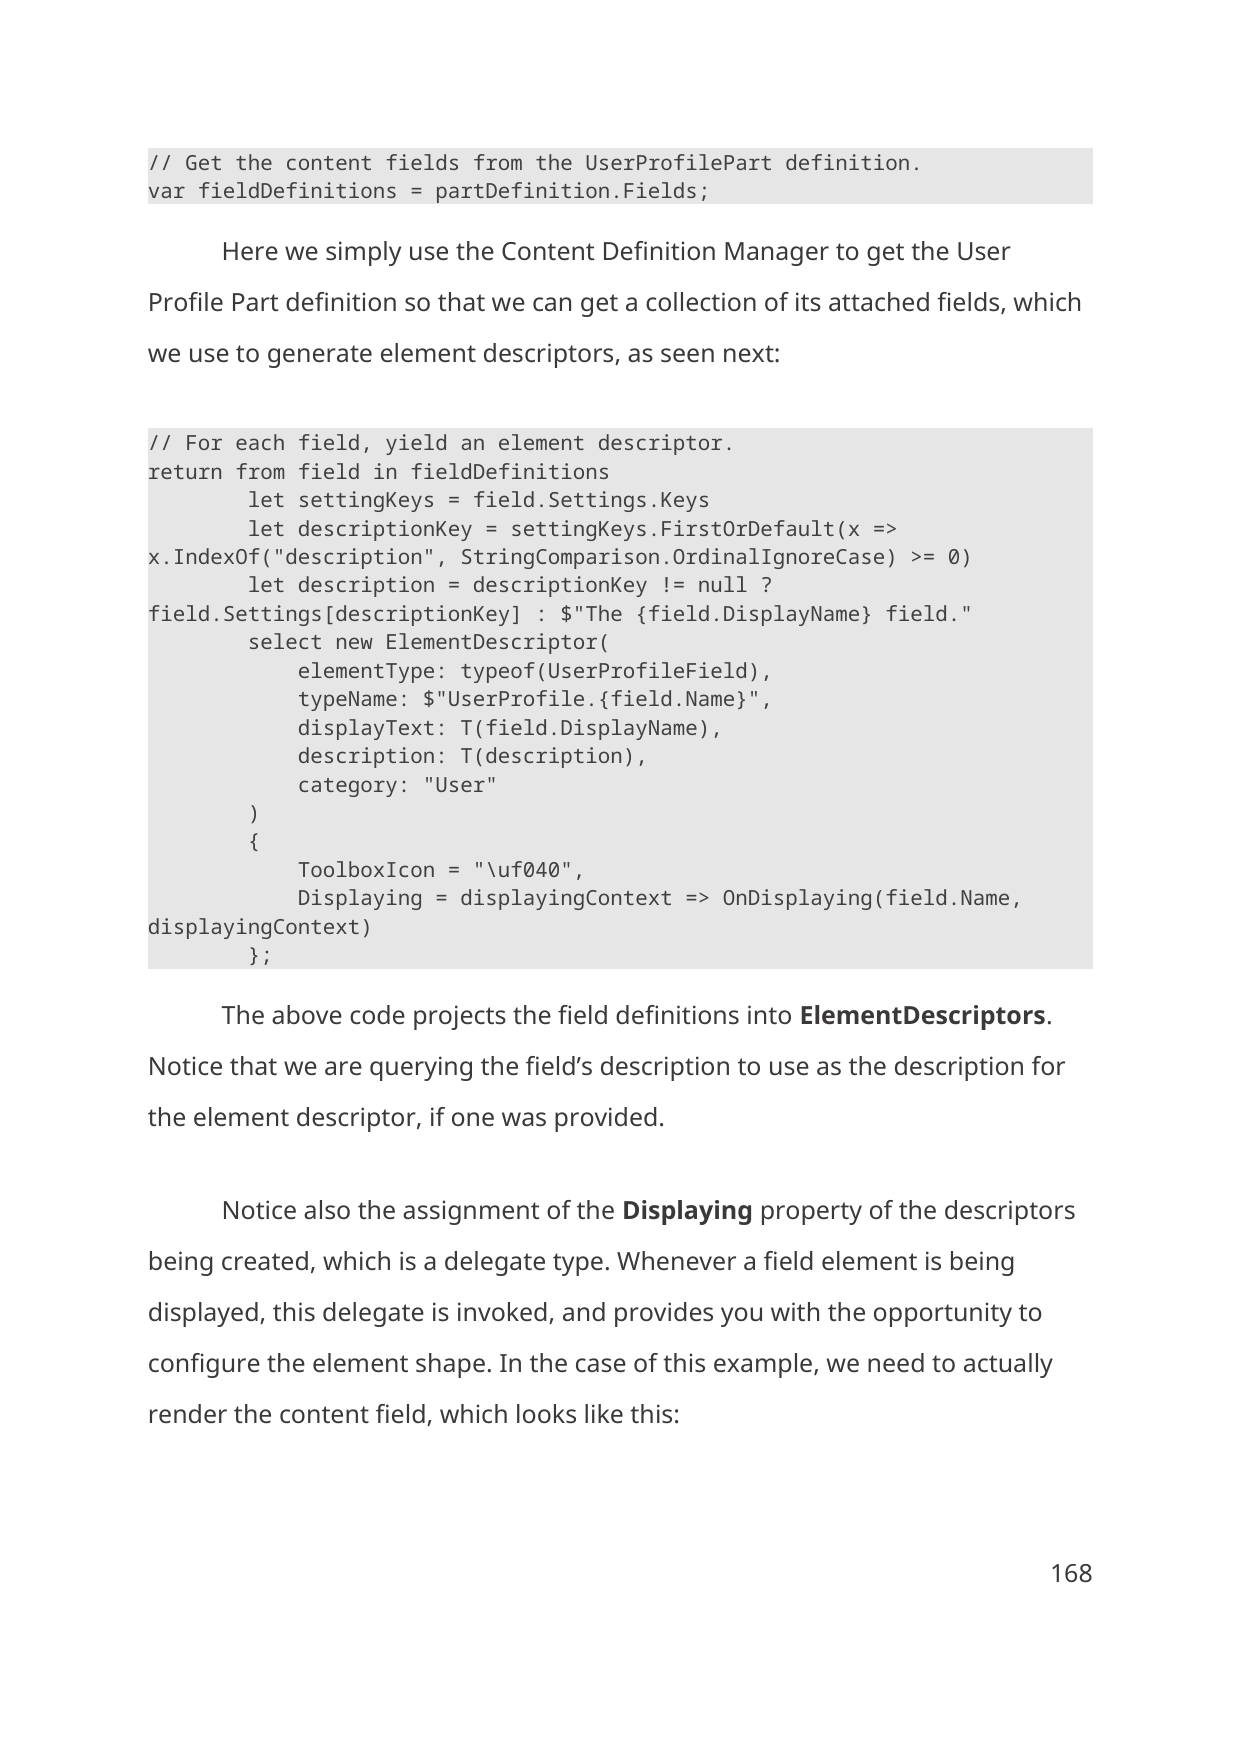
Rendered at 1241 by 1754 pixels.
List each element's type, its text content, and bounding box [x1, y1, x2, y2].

text var fieldDefinitions = partDefinition.Fields; [148, 176, 1093, 204]
text let descriptionKey = settingKeys.FirstOrDefault(x => x.IndexOf("description", StringComparison.OrdinalIgnoreCase) >= 0) [148, 514, 1093, 571]
text }; [148, 940, 1093, 969]
text ) [148, 798, 1093, 827]
text let settingKeys = field.Settings.Keys [148, 485, 1093, 514]
text The above code projects the field definitions into ElementDescriptors. Notice that we are querying the field’s description to use as the description for the element descriptor, if one was provided. [148, 998, 1093, 1134]
text return from field in fieldDefinitions [148, 457, 1093, 485]
text Here we simply use the Content Definition Manager to get the User Profile Part definition so that we can get a collection of its attached fields, which we use to generate element descriptors, as seen next: [148, 234, 1093, 370]
text // Get the content fields from the UserProfilePart definition. [148, 148, 1093, 176]
text select new ElementDescriptor( [148, 627, 1093, 656]
text Displaying = displayingContext => OnDisplaying(field.Name, displayingContext) [148, 883, 1093, 940]
text category: "User" [148, 770, 1093, 798]
text elementType: typeof(UserProfileField), [148, 656, 1093, 684]
text typeName: $"UserProfile.{field.Name}", [148, 684, 1093, 713]
text { [148, 827, 1093, 855]
text displayText: T(field.DisplayName), [148, 713, 1093, 741]
text Notice also the assignment of the Displaying property of the descriptors being created, which is a delegate type. Whenever a field element is being displayed, this delegate is invoked, and provides you with the opportunity to configure the element shape. In the case of this example, we need to actually render the content field, which looks like this: [148, 1193, 1093, 1431]
text // For each field, yield an element descriptor. [148, 428, 1093, 457]
text description: T(description), [148, 741, 1093, 770]
text ToolboxIcon = "\uf040", [148, 855, 1093, 883]
text let description = descriptionKey != null ? field.Settings[descriptionKey] : $"The {field.DisplayName} field." [148, 571, 1093, 627]
